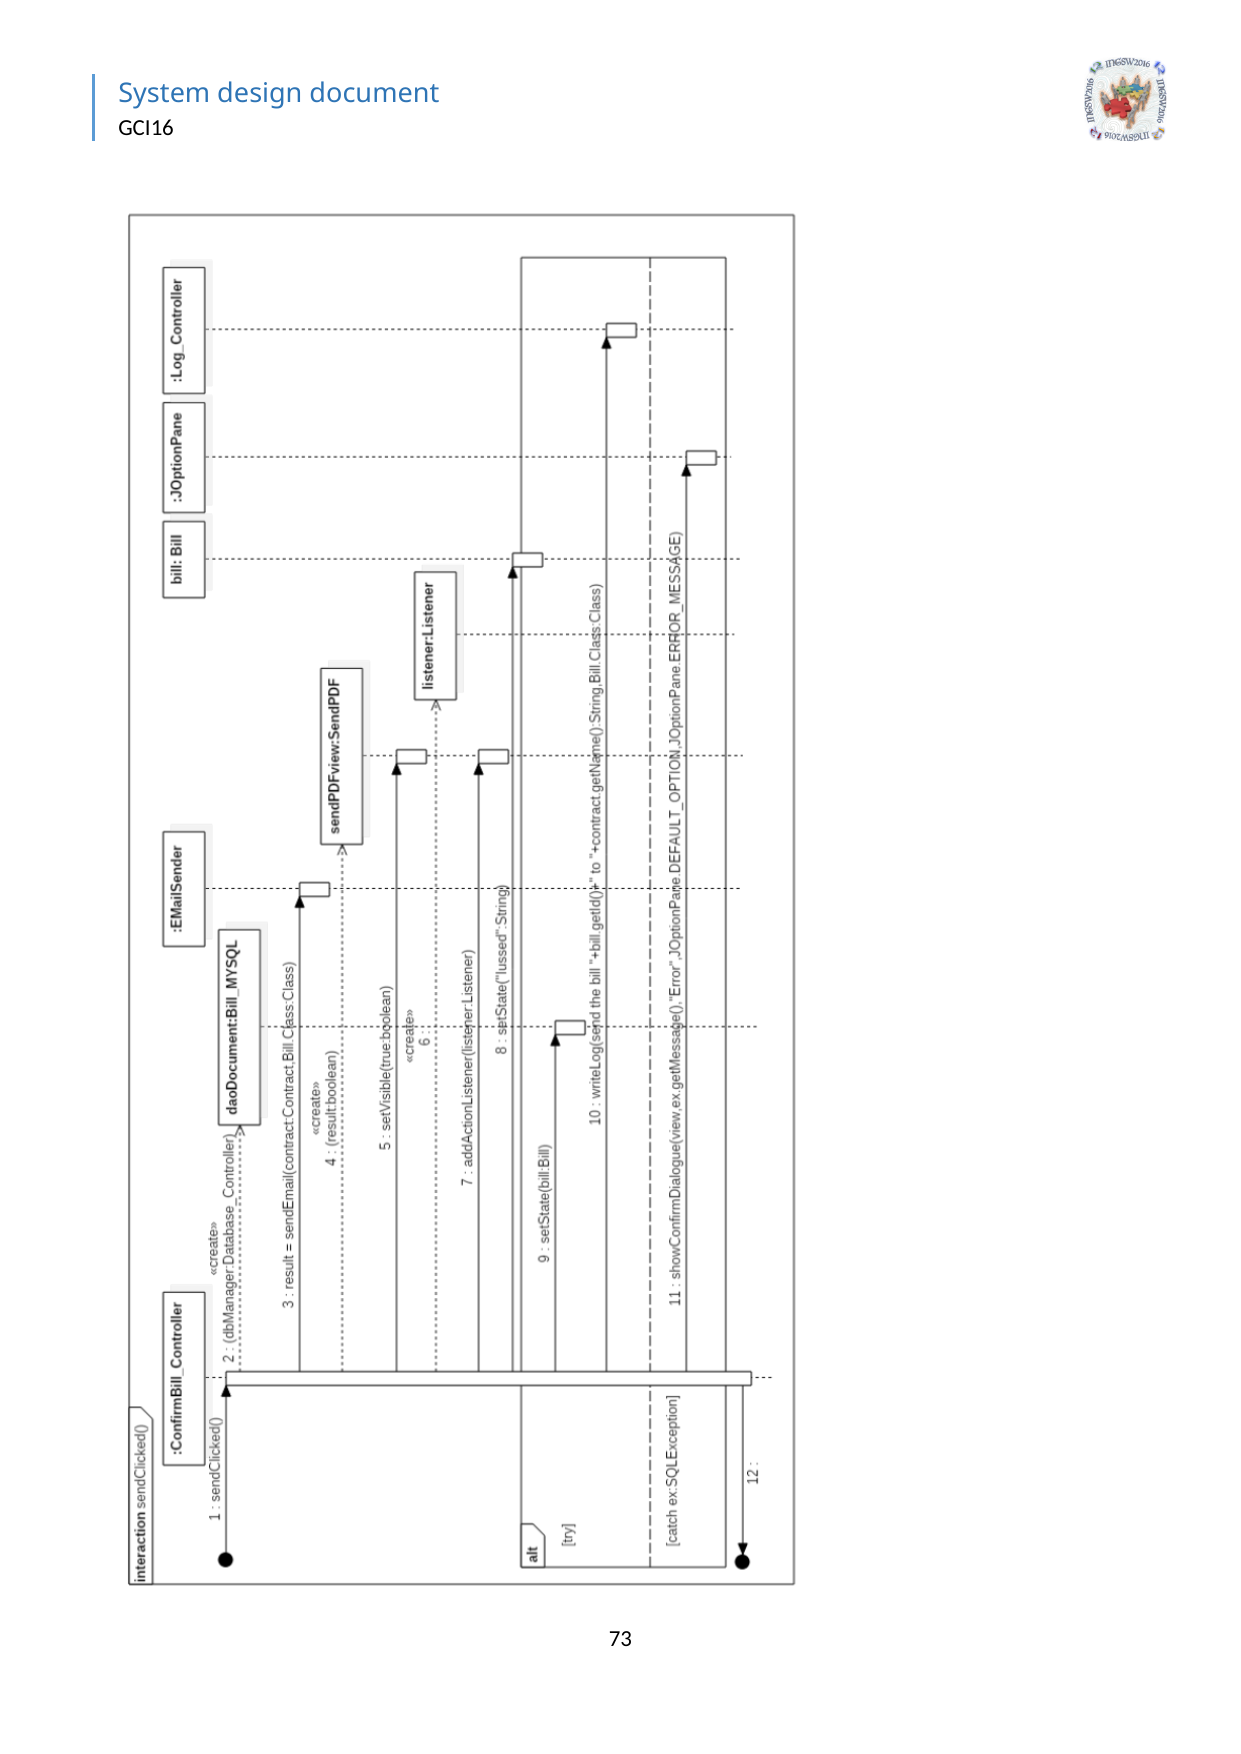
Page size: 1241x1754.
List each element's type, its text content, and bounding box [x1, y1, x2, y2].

picture [1076, 55, 1171, 149]
picture [119, 174, 836, 1594]
